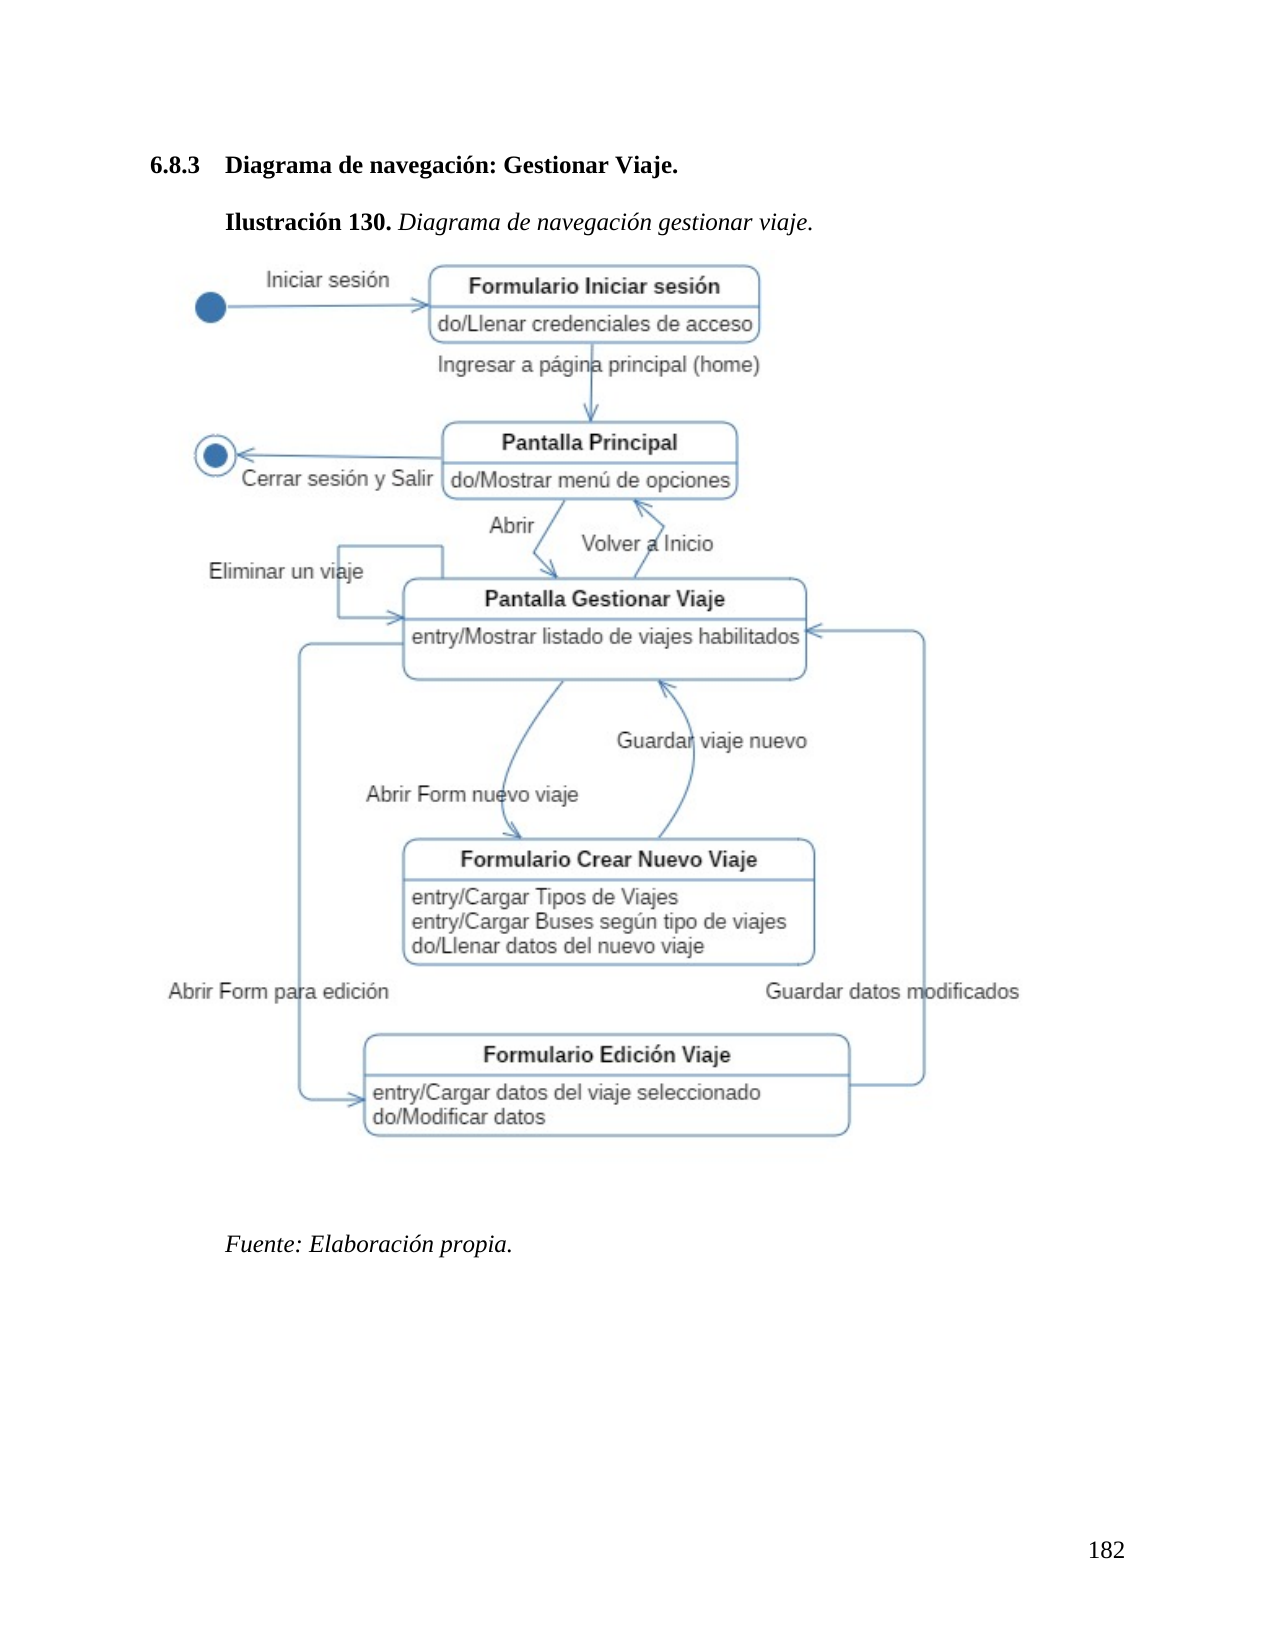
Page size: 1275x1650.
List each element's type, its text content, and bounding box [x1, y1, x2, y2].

text Fuente: Elaboración propia. [150, 1229, 1125, 1258]
text Ilustración 130. Diagrama de navegación gestionar viaje. [150, 207, 1125, 236]
subtitle Diagrama de navegación: Gestionar Viaje. [150, 150, 1125, 179]
picture [150, 250, 1084, 1201]
